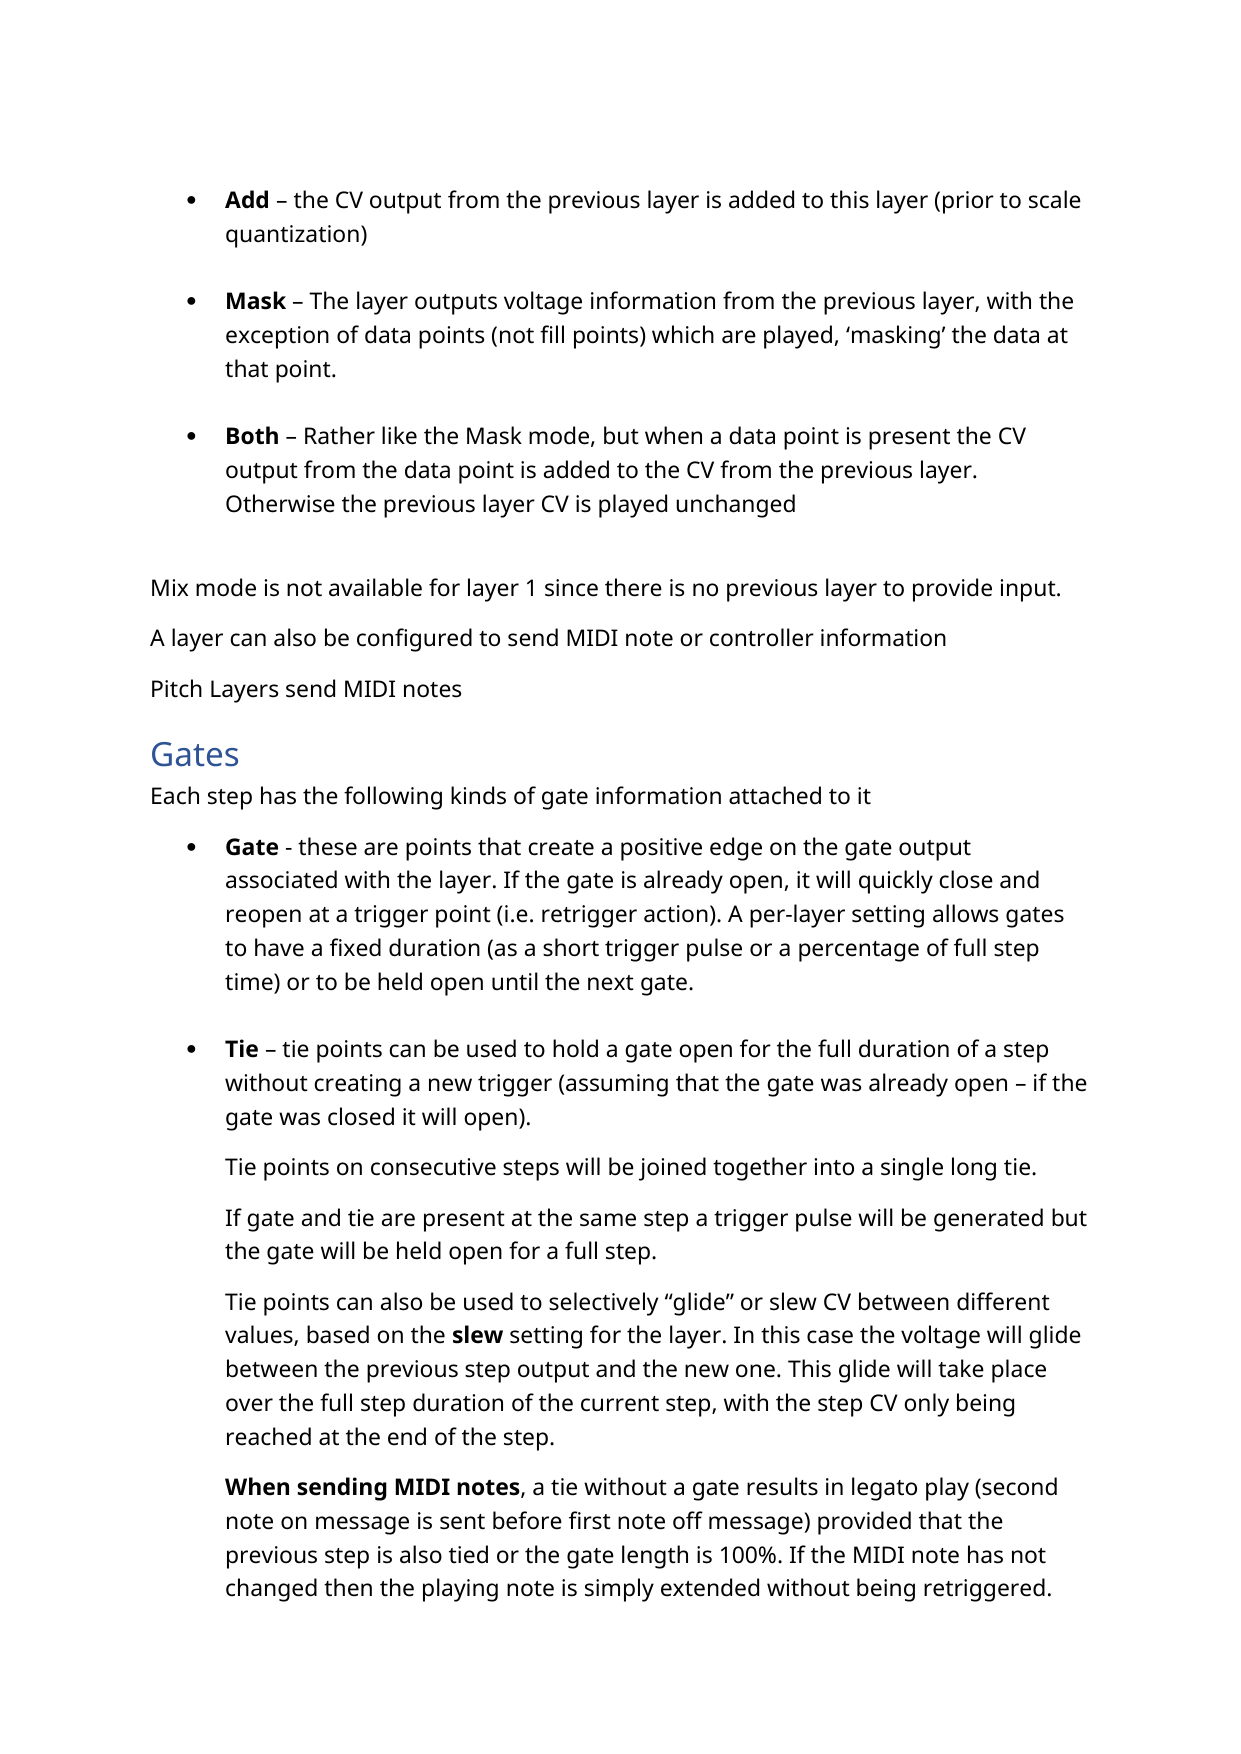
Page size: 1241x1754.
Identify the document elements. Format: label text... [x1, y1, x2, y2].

text Tie points can also be used to selectively “glide” or slew CV between different values, based on the slew setting for the layer. In this case the voltage will glide between the previous step output and the new one. This glide will take place over the full step duration of the current step, with the step CV only being reached at the end of the step. [225, 1286, 1090, 1452]
text Mix mode is not available for layer 1 since there is no previous layer to provide input. [150, 572, 1090, 603]
text Tie points on consecutive steps will be joined together into a single long tie. [225, 1151, 1090, 1182]
list Tie – tie points can be used to hold a gate open for the full duration of a step without creating a new trigger (assuming that the gate was already open – if the gate was closed it will open). [187, 1033, 1090, 1132]
list Gate - these are points that create a positive edge on the gate output associated with the layer. If the gate is already open, it will quickly close and reopen at a trigger point (i.e. retrigger action). A per-layer setting allows gates to have a fixed duration (as a short trigger pulse or a percentage of full step time) or to be held open until the next gate. [187, 831, 1090, 997]
text When sending MIDI notes, a tie without a gate results in legato play (second note on message is sent before first note off message) provided that the previous step is also tied or the gate length is 100%. If the MIDI note has not changed then the playing note is simply extended without being retriggered. [225, 1471, 1090, 1603]
list Mask – The layer outputs voltage information from the previous layer, with the exception of data points (not fill points) which are played, ‘masking’ the data at that point. [187, 285, 1090, 384]
list Both – Rather like the Mask mode, but when a data point is present the CV output from the data point is added to the CV from the previous layer. Otherwise the previous layer CV is played unchanged [187, 420, 1090, 519]
text Pitch Layers send MIDI notes [150, 672, 1090, 704]
text Each step has the following kinds of gate information attached to it [150, 780, 1090, 811]
subtitle Gates [150, 731, 1090, 777]
list Add – the CV output from the previous layer is added to this layer (prior to scale quantization) [187, 184, 1090, 249]
text If gate and tie are present at the same step a trigger pulse will be generated but the gate will be held open for a full step. [225, 1201, 1090, 1266]
text A layer can also be configured to send MIDI note or controller information [150, 622, 1090, 653]
